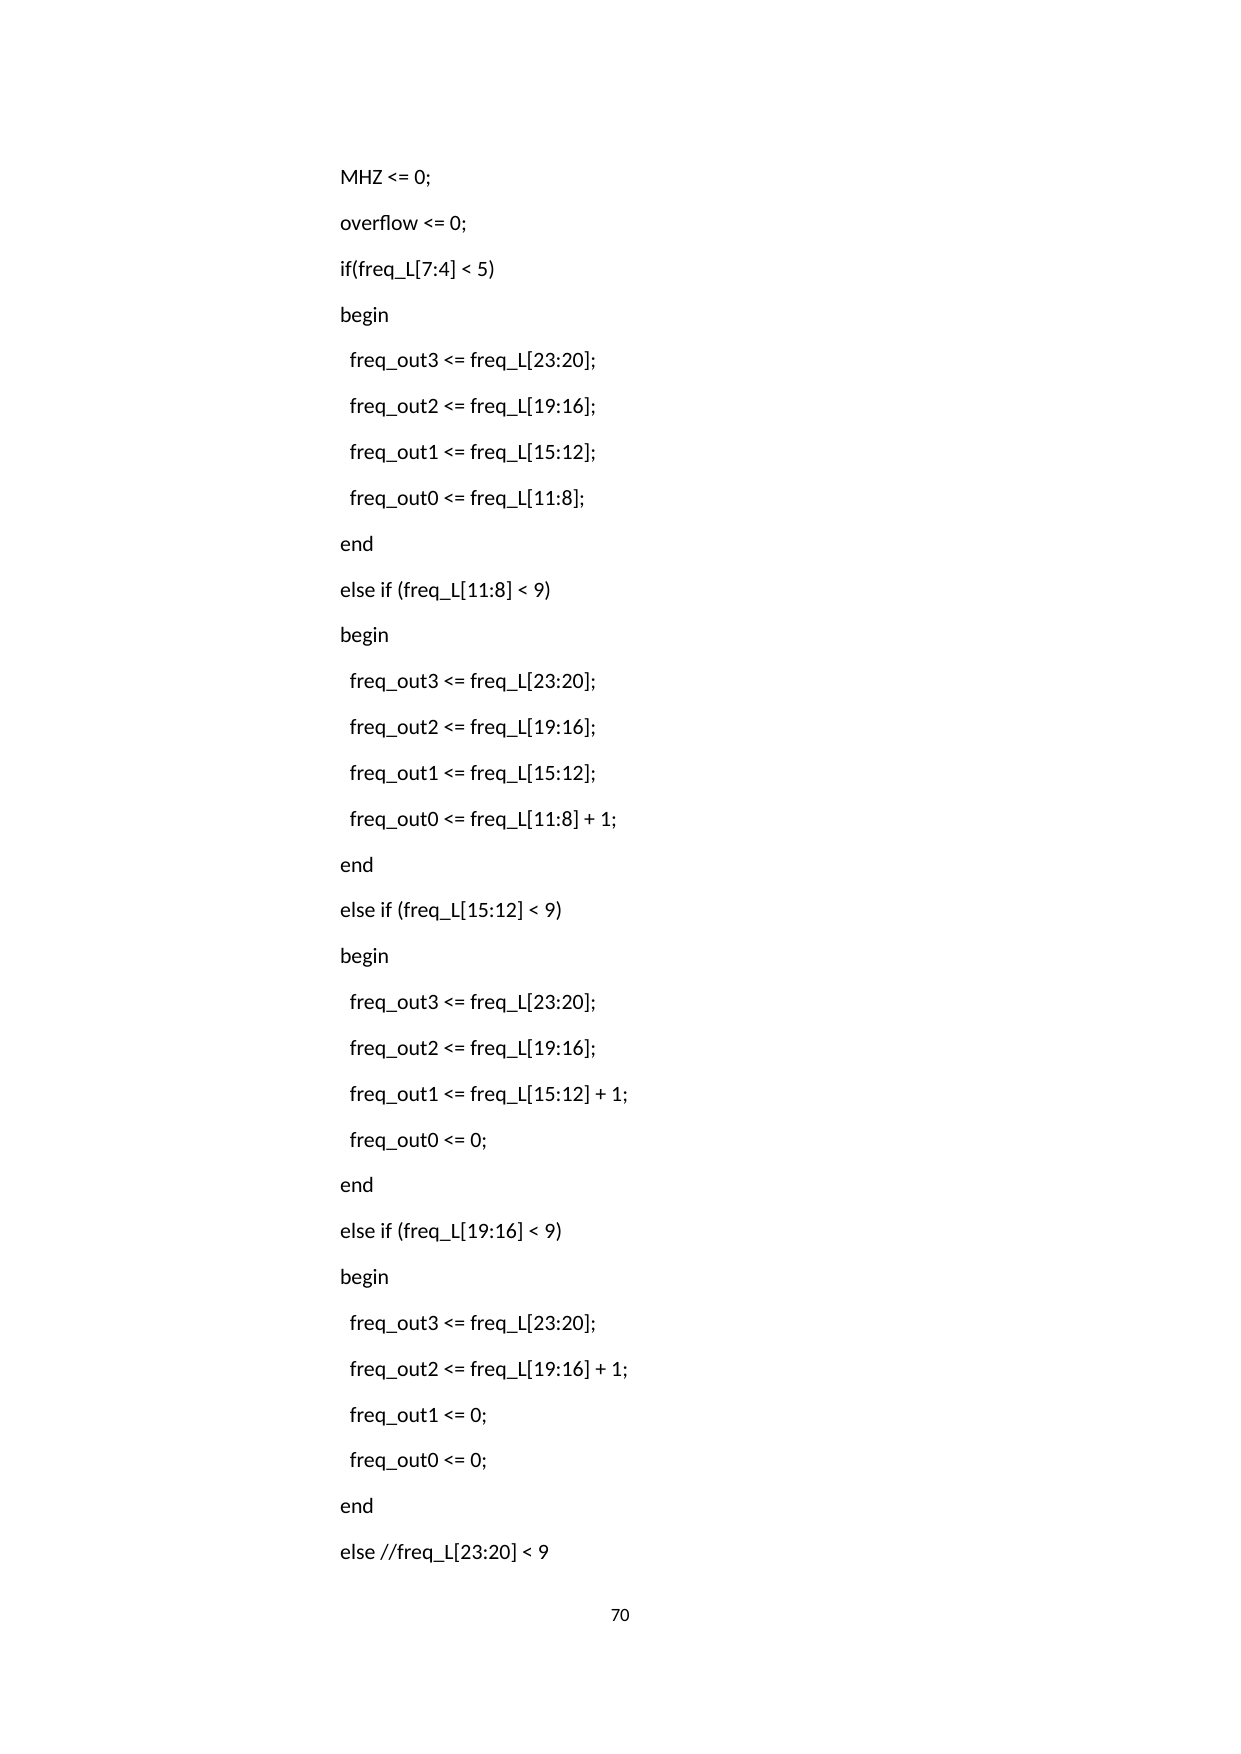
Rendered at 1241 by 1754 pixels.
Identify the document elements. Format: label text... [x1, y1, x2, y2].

text freq_out1 <= 0; [187, 1398, 1053, 1430]
text freq_out2 <= freq_L[19:16]; [187, 710, 1053, 743]
text end [187, 1169, 1053, 1201]
text freq_out1 <= freq_L[15:12] + 1; [187, 1077, 1053, 1109]
text freq_out0 <= freq_L[11:8]; [187, 481, 1053, 514]
text freq_out3 <= freq_L[23:20]; [187, 1306, 1053, 1339]
text freq_out3 <= freq_L[23:20]; [187, 664, 1053, 697]
text freq_out2 <= freq_L[19:16]; [187, 389, 1053, 422]
text else //freq_L[23:20] < 9 [187, 1535, 1053, 1568]
text begin [187, 939, 1053, 972]
text else if (freq_L[15:12] < 9) [187, 894, 1053, 926]
text MHZ <= 0; [187, 160, 1053, 193]
text else if (freq_L[19:16] < 9) [187, 1214, 1053, 1247]
text freq_out2 <= freq_L[19:16] + 1; [187, 1352, 1053, 1384]
text freq_out0 <= 0; [187, 1444, 1053, 1476]
text freq_out2 <= freq_L[19:16]; [187, 1031, 1053, 1064]
text begin [187, 298, 1053, 330]
text freq_out3 <= freq_L[23:20]; [187, 344, 1053, 376]
text end [187, 848, 1053, 880]
text freq_out0 <= 0; [187, 1123, 1053, 1155]
text freq_out0 <= freq_L[11:8] + 1; [187, 802, 1053, 834]
text freq_out3 <= freq_L[23:20]; [187, 985, 1053, 1018]
text else if (freq_L[11:8] < 9) [187, 573, 1053, 605]
text freq_out1 <= freq_L[15:12]; [187, 756, 1053, 789]
text overflow <= 0; [187, 206, 1053, 239]
text end [187, 1489, 1053, 1522]
text freq_out1 <= freq_L[15:12]; [187, 435, 1053, 468]
text if(freq_L[7:4] < 5) [187, 252, 1053, 284]
text begin [187, 1260, 1053, 1293]
text begin [187, 619, 1053, 651]
text end [187, 527, 1053, 559]
